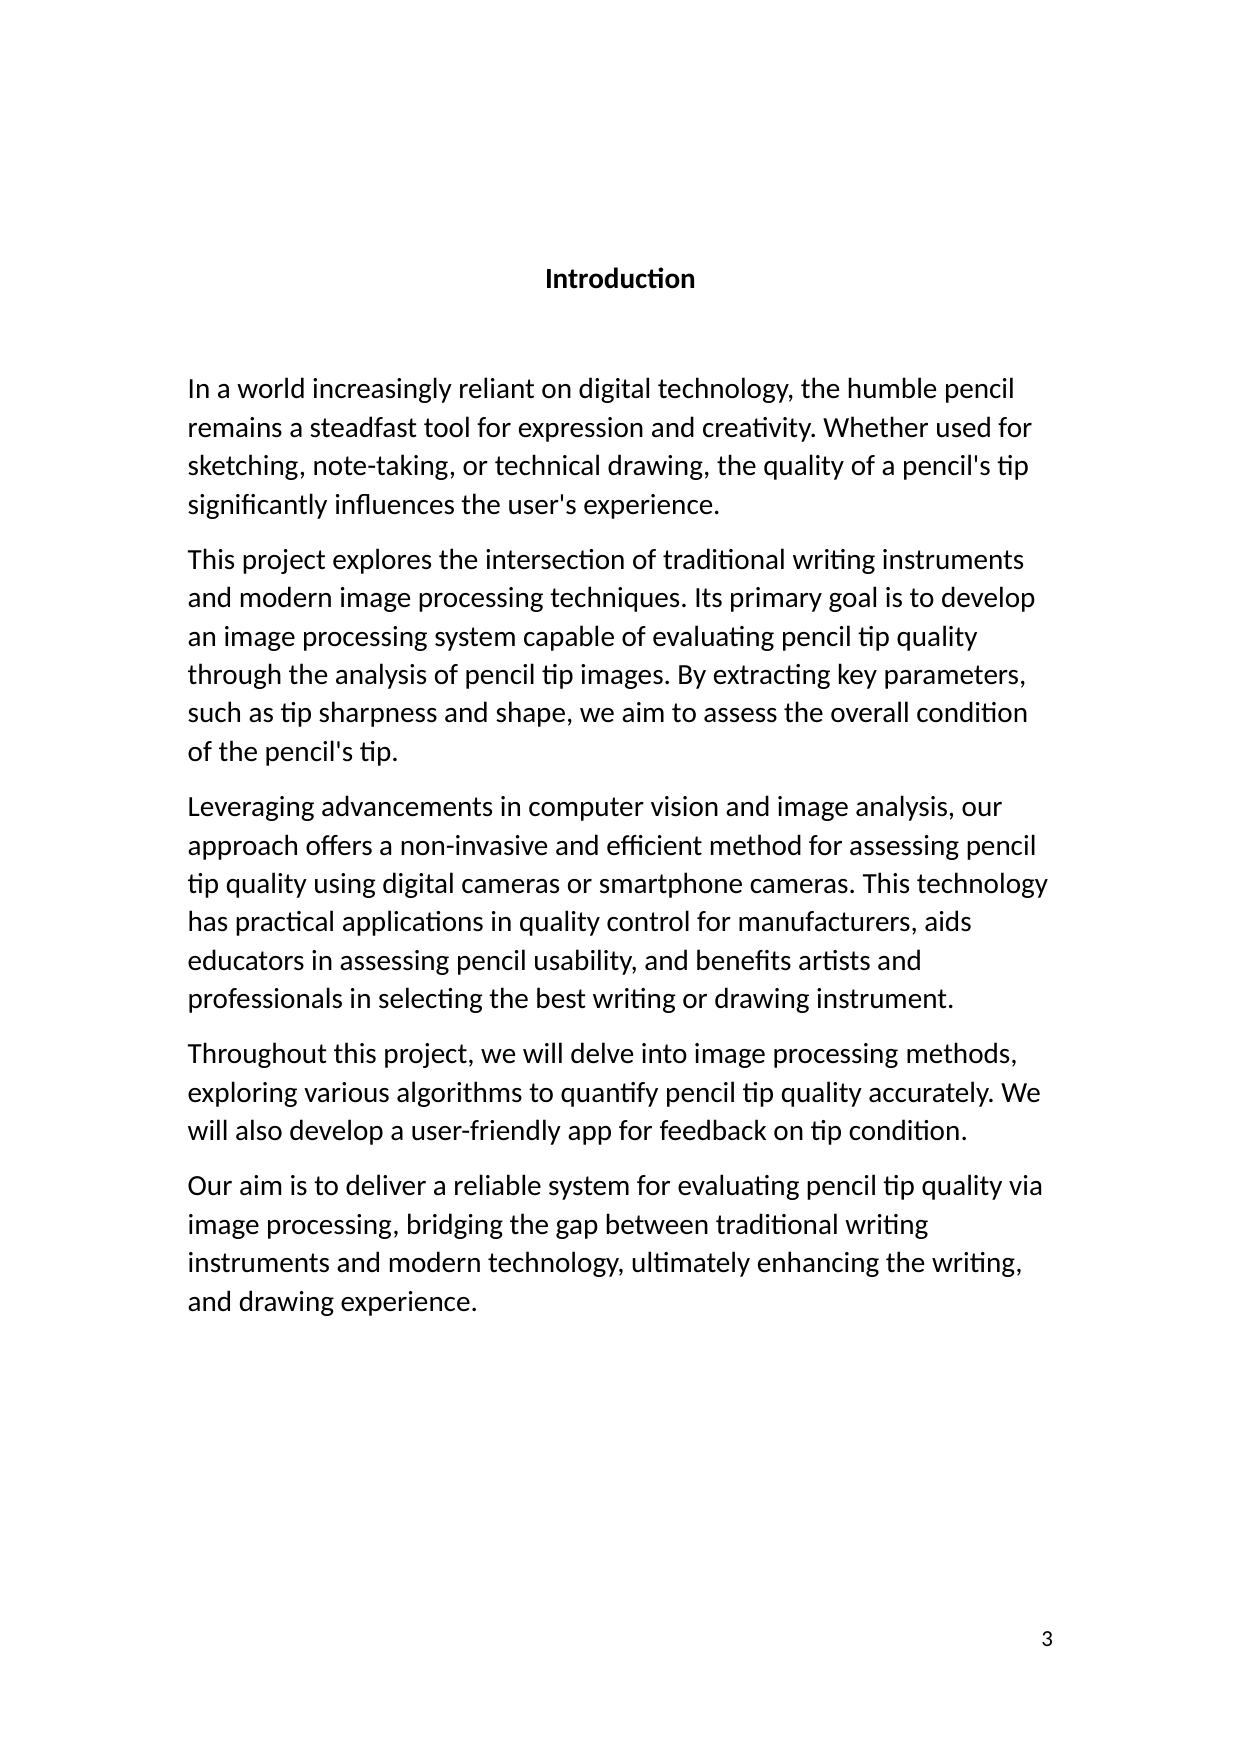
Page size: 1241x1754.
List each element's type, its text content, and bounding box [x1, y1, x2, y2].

text In a world increasingly reliant on digital technology, the humble pencil remains a steadfast tool for expression and creativity. Whether used for sketching, note-taking, or technical drawing, the quality of a pencil's tip significantly influences the user's experience. [187, 370, 1053, 521]
text Our aim is to deliver a reliable system for evaluating pencil tip quality via image processing, bridging the gap between traditional writing instruments and modern technology, ultimately enhancing the writing, and drawing experience. [187, 1167, 1053, 1318]
text Leveraging advancements in computer vision and image analysis, our approach offers a non-invasive and efficient method for assessing pencil tip quality using digital cameras or smartphone cameras. This technology has practical applications in quality control for manufacturers, aids educators in assessing pencil usability, and benefits artists and professionals in selecting the best writing or drawing instrument. [187, 788, 1053, 1016]
text This project explores the intersection of traditional writing instruments and modern image processing techniques. Its primary goal is to develop an image processing system capable of evaluating pencil tip quality through the analysis of pencil tip images. By extracting key parameters, such as tip sharpness and shape, we aim to assess the overall condition of the pencil's tip. [187, 541, 1053, 769]
text Throughout this project, we will delve into image processing methods, exploring various algorithms to quantify pencil tip quality accurately. We will also develop a user-friendly app for feedback on tip condition. [187, 1035, 1053, 1148]
text Introduction [187, 260, 1053, 296]
